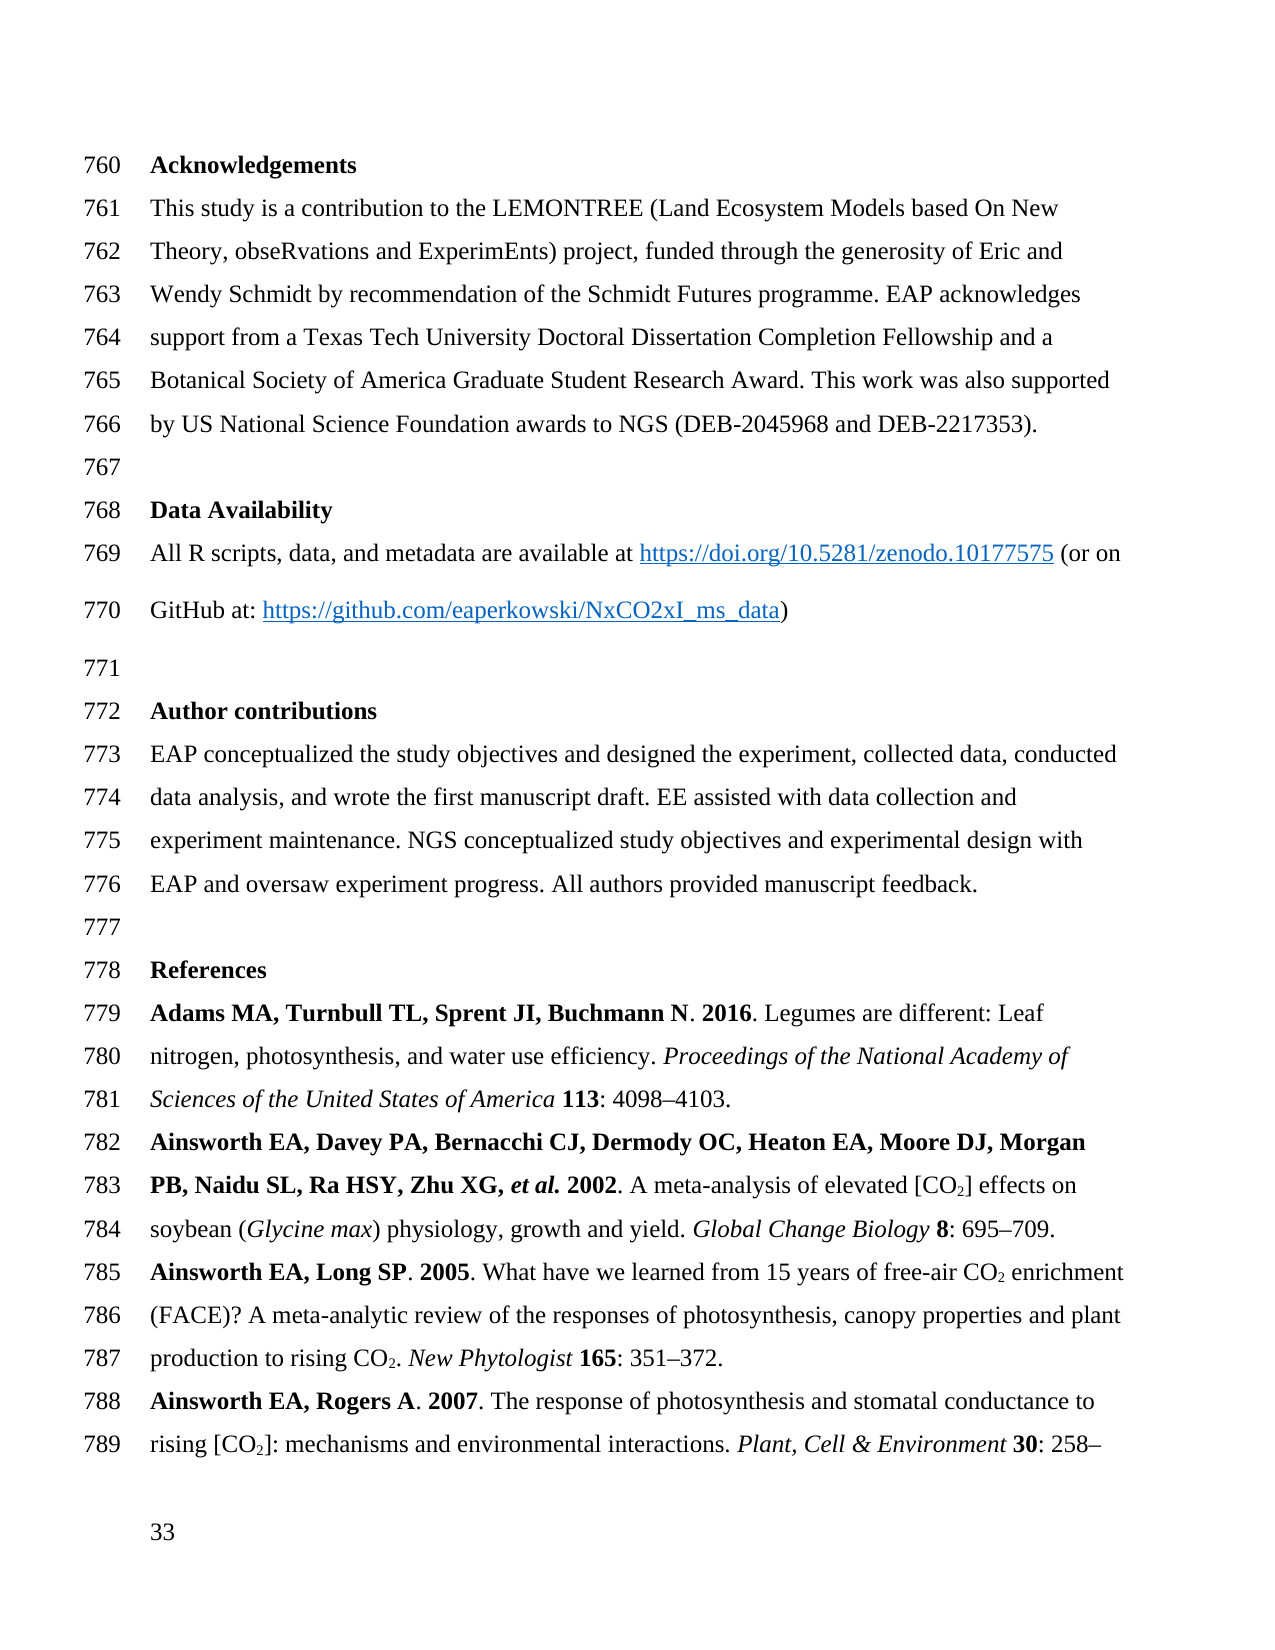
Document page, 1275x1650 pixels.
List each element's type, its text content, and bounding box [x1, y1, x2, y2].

text Ainsworth EA, Davey PA, Bernacchi CJ, Dermody OC, Heaton EA, Moore DJ, Morgan PB, Naidu SL, Ra HSY, Zhu XG, et al. 2002. A meta-analysis of elevated [CO2] effects on soybean (Glycine max) physiology, growth and yield. Global Change Biology 8: 695–709. [150, 1127, 1125, 1242]
text Author contributions [150, 696, 1125, 725]
text References [150, 955, 1125, 984]
text Ainsworth EA, Long SP. 2005. What have we learned from 15 years of free-air CO2 enrichment (FACE)? A meta-analytic review of the responses of photosynthesis, canopy properties and plant production to rising CO2. New Phytologist 165: 351–372. [150, 1257, 1125, 1372]
text All R scripts, data, and metadata are available at https://doi.org/10.5281/zenodo.10177575 (or on GitHub at: https://github.com/eaperkowski/NxCO2xI_ms_data) [150, 538, 1125, 624]
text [150, 1386, 1125, 1458]
text This study is a contribution to the LEMONTREE (Land Ecosystem Models based On New Theory, obseRvations and ExperimEnts) project, funded through the generosity of Eric and Wendy Schmidt by recommendation of the Schmidt Futures programme. EAP acknowledges support from a Texas Tech University Doctoral Dissertation Completion Fellowship and a Botanical Society of America Graduate Student Research Award. This work was also supported by US National Science Foundation awards to NGS (DEB-2045968 and DEB-2217353). [150, 193, 1125, 437]
text Data Availability [150, 495, 1125, 524]
text EAP conceptualized the study objectives and designed the experiment, collected data, conducted data analysis, and wrote the first manuscript draft. EE assisted with data collection and experiment maintenance. NGS conceptualized study objectives and experimental design with EAP and oversaw experiment progress. All authors provided manuscript feedback. [150, 739, 1125, 897]
text Acknowledgements [150, 150, 1125, 179]
text Adams MA, Turnbull TL, Sprent JI, Buchmann N. 2016. Legumes are different: Leaf nitrogen, photosynthesis, and water use efficiency. Proceedings of the National Academy of Sciences of the United States of America 113: 4098–4103. [150, 998, 1125, 1113]
